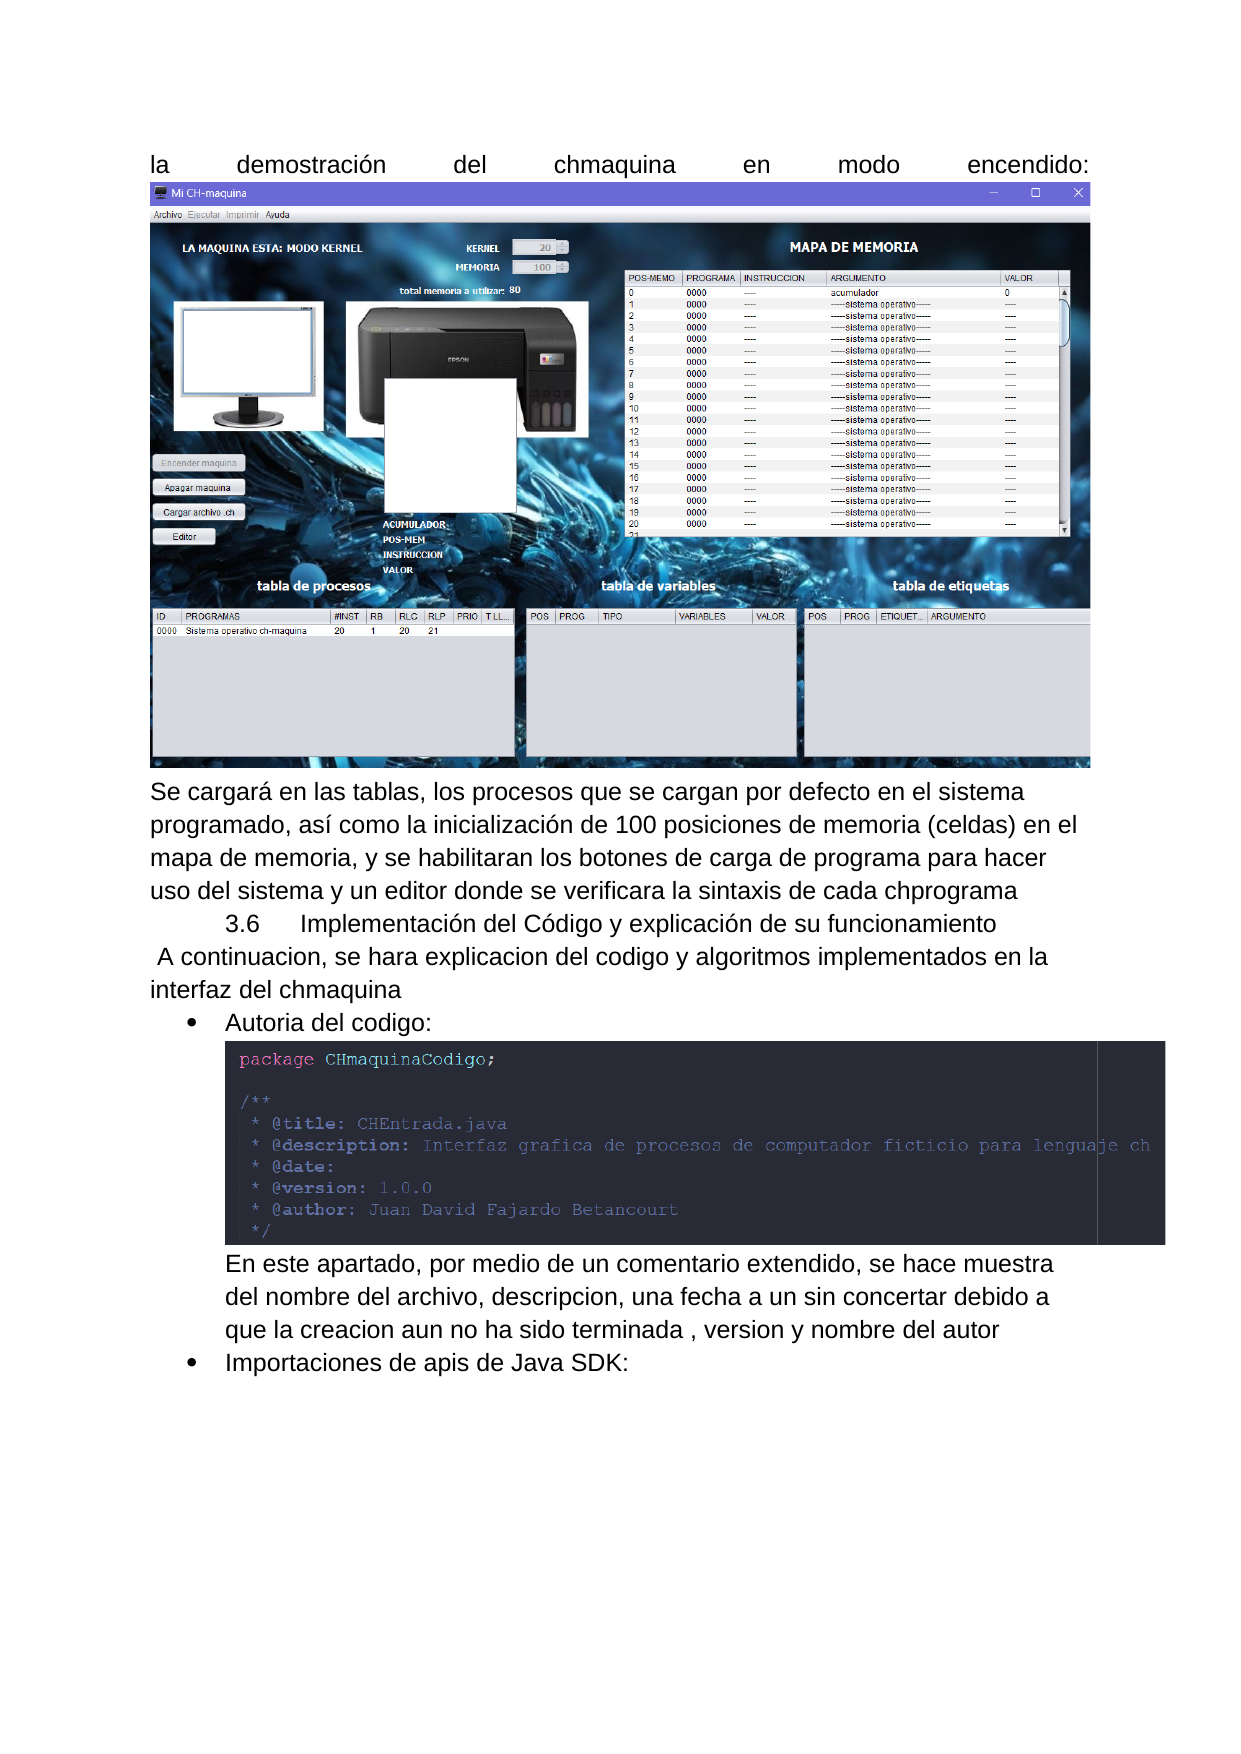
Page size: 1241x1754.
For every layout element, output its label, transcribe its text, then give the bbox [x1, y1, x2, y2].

picture [225, 1041, 1166, 1245]
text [150, 150, 1090, 182]
picture [150, 182, 1091, 768]
list Autoria del codigo: [187, 1008, 1090, 1037]
list Importaciones de apis de Java SDK: [187, 1348, 1090, 1377]
text Se cargará en las tablas, los procesos que se cargan por defecto en el sistema programado, así como la inicialización de 100 posiciones de memoria (celdas) en el mapa de memoria, y se habilitaran los botones de carga de programa para hacer uso del sistema y un editor donde se verificara la sintaxis de cada chprograma [150, 777, 1090, 905]
text A continuacion, se hara explicacion del codigo y algoritmos implementados en la interfaz del chmaquina [150, 942, 1090, 1004]
list En este apartado, por medio de un comentario extendido, se hace muestra del nombre del archivo, descripcion, una fecha a un sin concertar debido a que la creacion aun no ha sido terminada , version y nombre del autor [225, 1249, 1090, 1343]
list Implementación del Código y explicación de su funcionamiento [225, 909, 1090, 938]
